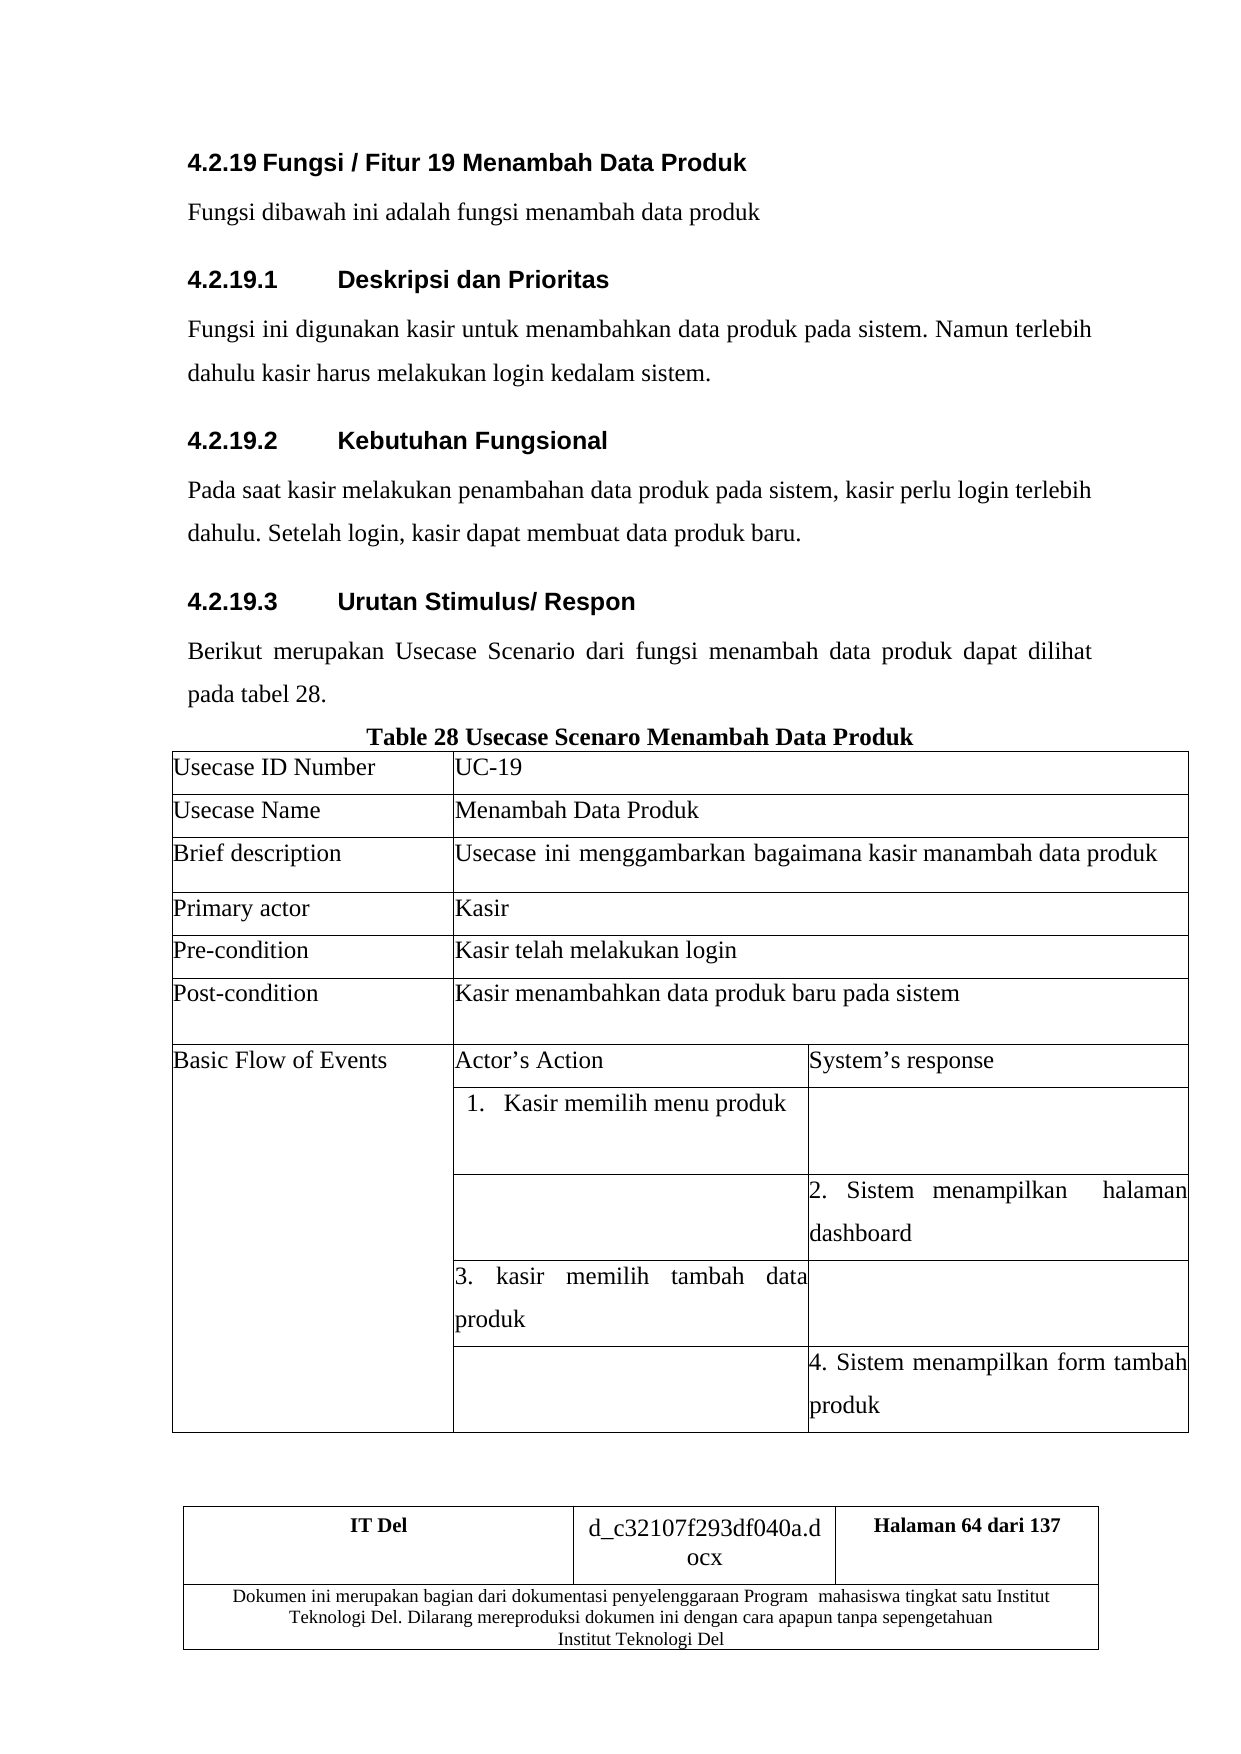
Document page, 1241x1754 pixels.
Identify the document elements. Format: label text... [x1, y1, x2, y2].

table_cell [809, 1261, 1188, 1346]
table_cell Usecase ini menggambarkan bagaimana kasir manambah data produk [454, 838, 1188, 892]
subtitle Deskripsi dan Prioritas [187, 265, 1092, 294]
text Table 28 Usecase Scenaro Menambah Data Produk [187, 722, 1092, 751]
table_cell 4. Sistem menampilkan form tambah produk [809, 1347, 1188, 1432]
table_header UC-19 [454, 752, 1188, 794]
table_cell 2. Sistem menampilkan halaman dashboard [809, 1175, 1188, 1260]
table_cell Basic Flow of Events [173, 1045, 453, 1432]
text Pada saat kasir melakukan penambahan data produk pada sistem, kasir perlu login terlebih dahulu. Setelah login, kasir dapat membuat data produk baru. [187, 475, 1092, 547]
table_cell System’s response [809, 1045, 1188, 1087]
table_cell [454, 1175, 808, 1260]
table_cell 3. kasir memilih tambah data produk [454, 1261, 808, 1346]
subtitle Kebutuhan Fungsional [187, 426, 1092, 454]
table_cell Brief description [173, 838, 453, 892]
subtitle Urutan Stimulus/ Respon [187, 586, 1092, 615]
table_cell Post-condition [173, 979, 453, 1044]
text Berikut merupakan Usecase Scenario dari fungsi menambah data produk dapat dilihat pada tabel 28. [187, 636, 1092, 708]
subtitle Fungsi / Fitur 19 Menambah Data Produk [187, 148, 1092, 176]
table_cell Usecase Name [173, 795, 453, 837]
table_cell [809, 1088, 1188, 1174]
table_cell Actor’s Action [454, 1045, 808, 1087]
table_cell Kasir [454, 893, 1188, 934]
table_cell Kasir telah melakukan login [454, 936, 1188, 977]
table_cell Primary actor [173, 893, 453, 934]
table_header Usecase ID Number [173, 752, 453, 794]
text Fungsi ini digunakan kasir untuk menambahkan data produk pada sistem. Namun terlebih dahulu kasir harus melakukan login kedalam sistem. [187, 314, 1092, 386]
table_cell Pre-condition [173, 936, 453, 977]
text Fungsi dibawah ini adalah fungsi menambah data produk [187, 197, 1092, 226]
table_cell Kasir memilih menu produk [454, 1088, 808, 1174]
table_cell Kasir menambahkan data produk baru pada sistem [454, 979, 1188, 1044]
table_cell Menambah Data Produk [454, 795, 1188, 837]
table_cell [454, 1347, 808, 1432]
